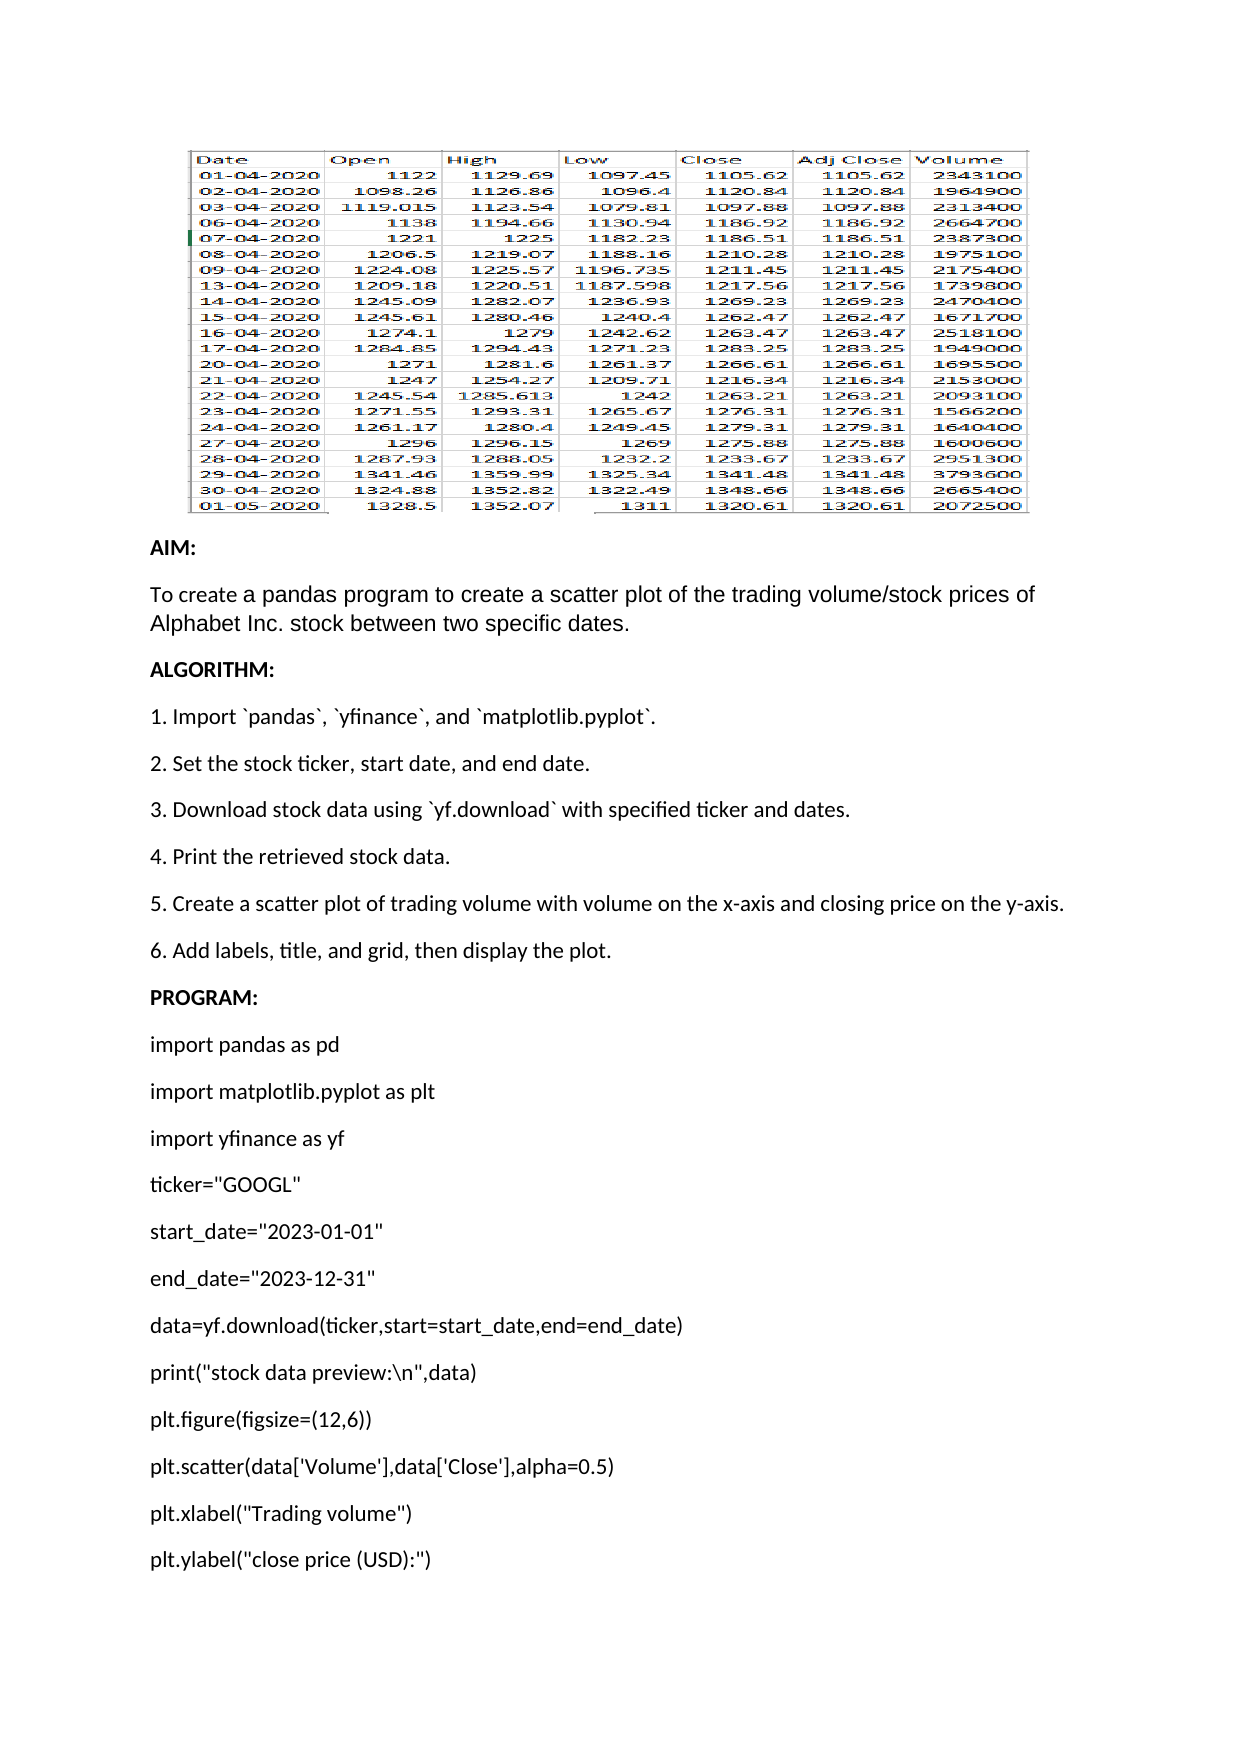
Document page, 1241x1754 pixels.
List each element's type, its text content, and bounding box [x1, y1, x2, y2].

text import matplotlib.pyplot as plt [150, 1077, 1090, 1105]
text 5. Create a scatter plot of trading volume with volume on the x-axis and closing price on the y-axis. [150, 889, 1090, 917]
text import yfinance as yf [150, 1124, 1090, 1152]
text To create a pandas program to create a scatter plot of the trading volume/stock prices of Alphabet Inc. stock between two specific dates. [150, 580, 1090, 636]
text ticker="GOOGL" [150, 1171, 1090, 1199]
text 6. Add labels, title, and grid, then display the plot. [150, 936, 1090, 964]
text plt.ylabel("close price (USD):") [150, 1546, 1090, 1574]
picture [187, 150, 1030, 514]
text 3. Download stock data using `yf.download` with specified ticker and dates. [150, 796, 1090, 824]
text plt.xlabel("Trading volume") [150, 1499, 1090, 1527]
text data=yf.download(ticker,start=start_date,end=end_date) [150, 1311, 1090, 1339]
text 2. Set the stock ticker, start date, and end date. [150, 749, 1090, 777]
text 4. Print the retrieved stock data. [150, 842, 1090, 871]
text 1. Import `pandas`, `yfinance`, and `matplotlib.pyplot`. [150, 702, 1090, 730]
text end_date="2023-12-31" [150, 1264, 1090, 1292]
text print("stock data preview:\n",data) [150, 1358, 1090, 1386]
text plt.figure(figsize=(12,6)) [150, 1405, 1090, 1433]
text start_date="2023-01-01" [150, 1217, 1090, 1246]
text AIM: [150, 533, 1090, 561]
text plt.scatter(data['Volume'],data['Close'],alpha=0.5) [150, 1452, 1090, 1480]
text import pandas as pd [150, 1030, 1090, 1058]
text PROGRAM: [150, 983, 1090, 1011]
text ALGORITHM: [150, 655, 1090, 683]
